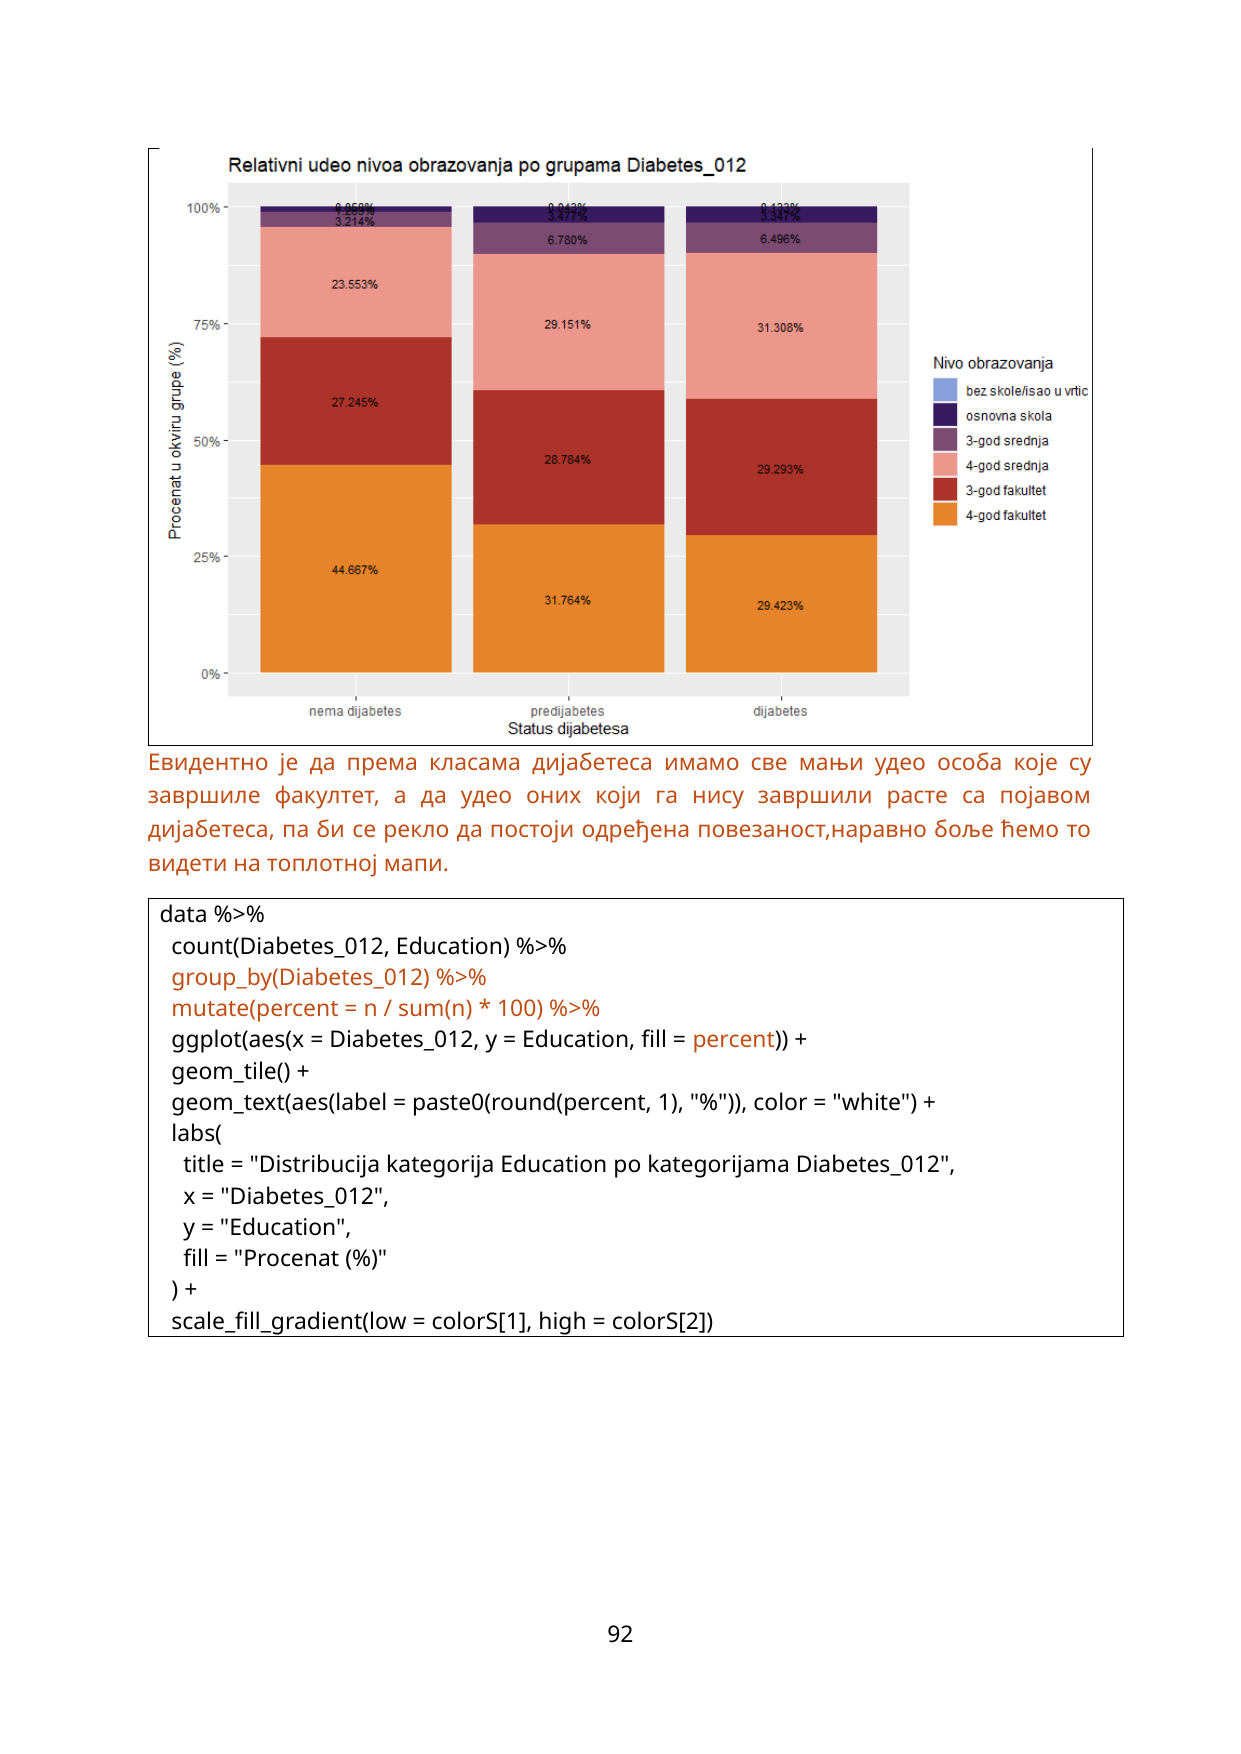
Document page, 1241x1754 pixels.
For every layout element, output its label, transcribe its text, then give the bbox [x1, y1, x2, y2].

table_header data %>% count(Diabetes_012, Education) %>% group_by(Diabetes_012) %>% mutate(percent = n / sum(n) * 100) %>% ggplot(aes(x = Diabetes_012, y = Education, fill = percent)) + geom_tile() + geom_text(aes(label = paste0(round(percent, 1), "%")), color = "white") + labs( title = "Distribucija kategorija Education po kategorijama Diabetes_012", x = "Diabetes_012", y = "Education", fill = "Procenat (%)" ) + scale_fill_gradient(low = colorS[1], high = colorS[2]) [149, 899, 1123, 1336]
text Евидентно је да према класама дијабетеса имамо све мањи удео особа које су завршиле факултет, а да удео оних који га нису завршили расте са појавом дијабетеса, па би се рекло да постоји одређена повезаност,наравно боље ћемо то видети на топлотној мапи. [148, 746, 1093, 878]
picture [159, 148, 1093, 745]
table_cell [149, 149, 159, 745]
